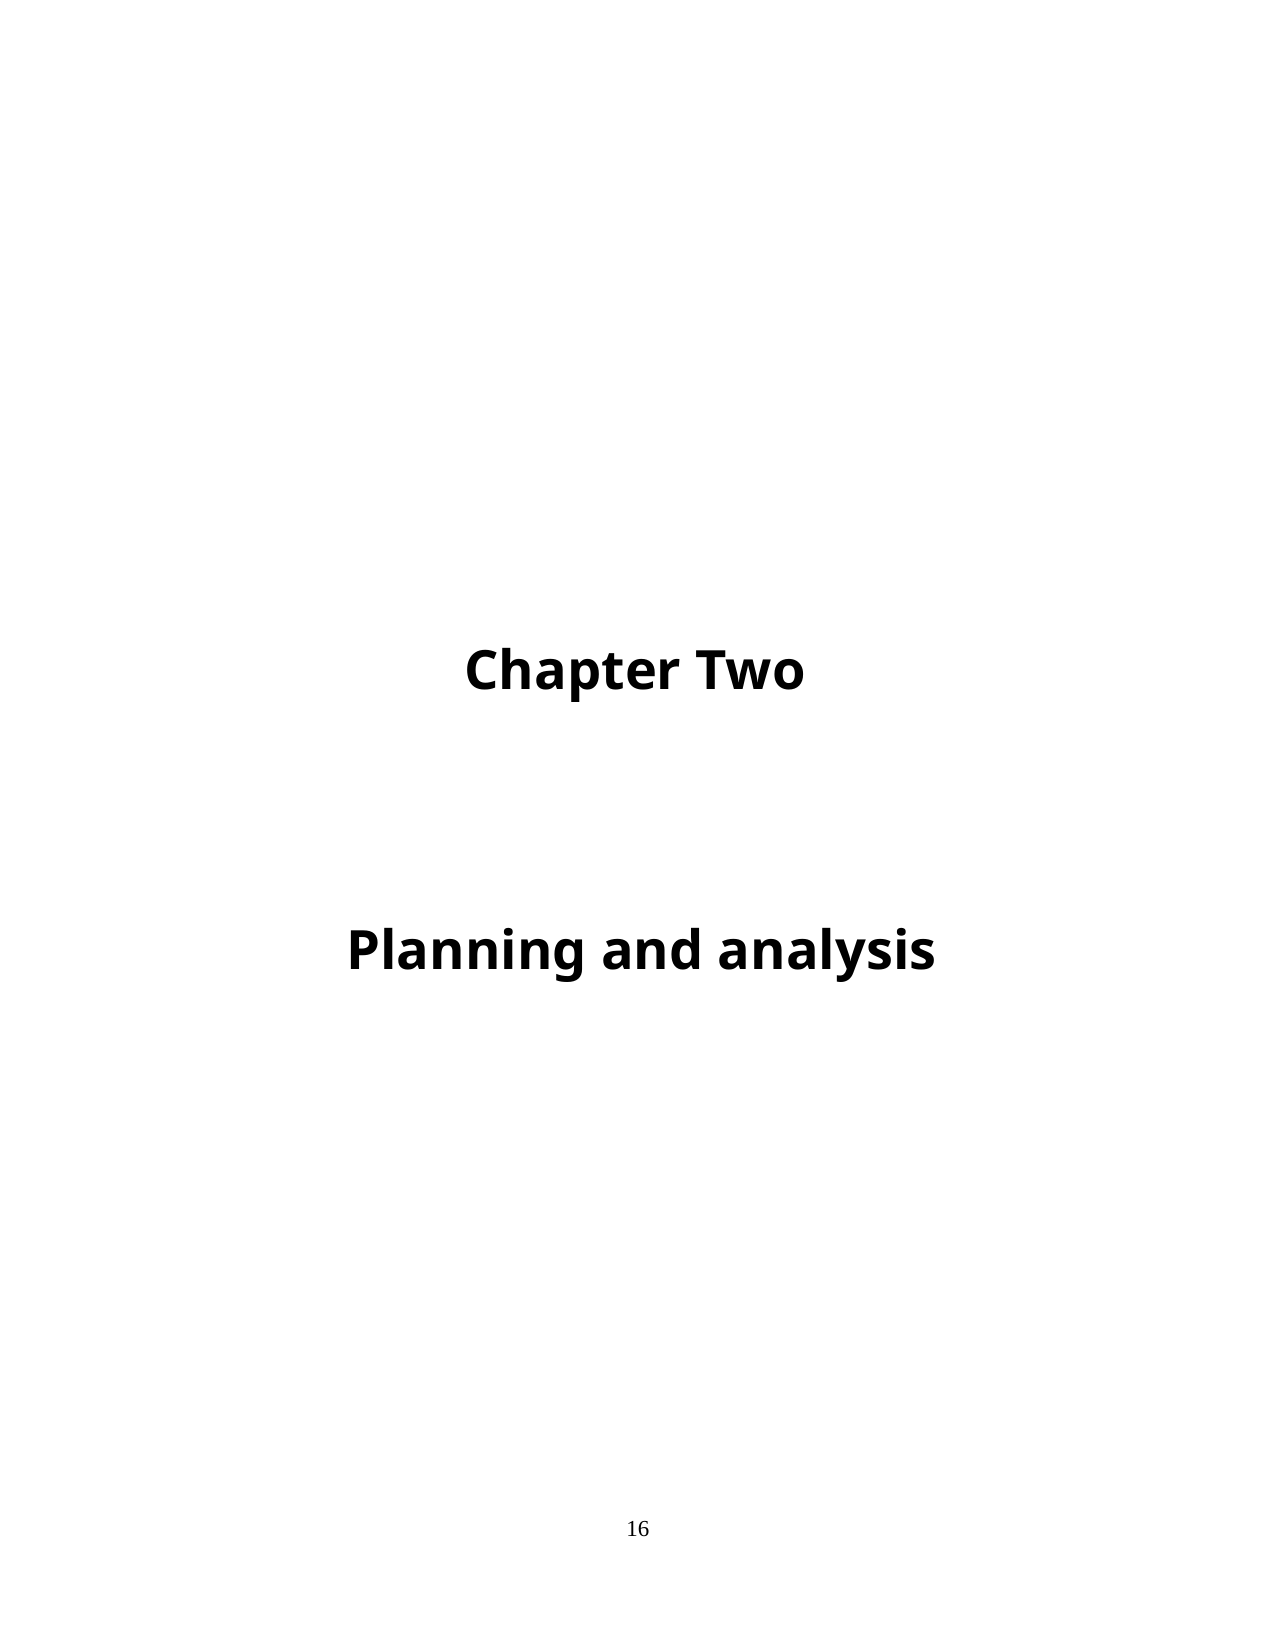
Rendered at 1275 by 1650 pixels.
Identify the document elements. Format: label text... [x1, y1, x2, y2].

text Planning and analysis [149, 912, 1133, 986]
text Chapter Two [375, 632, 895, 705]
